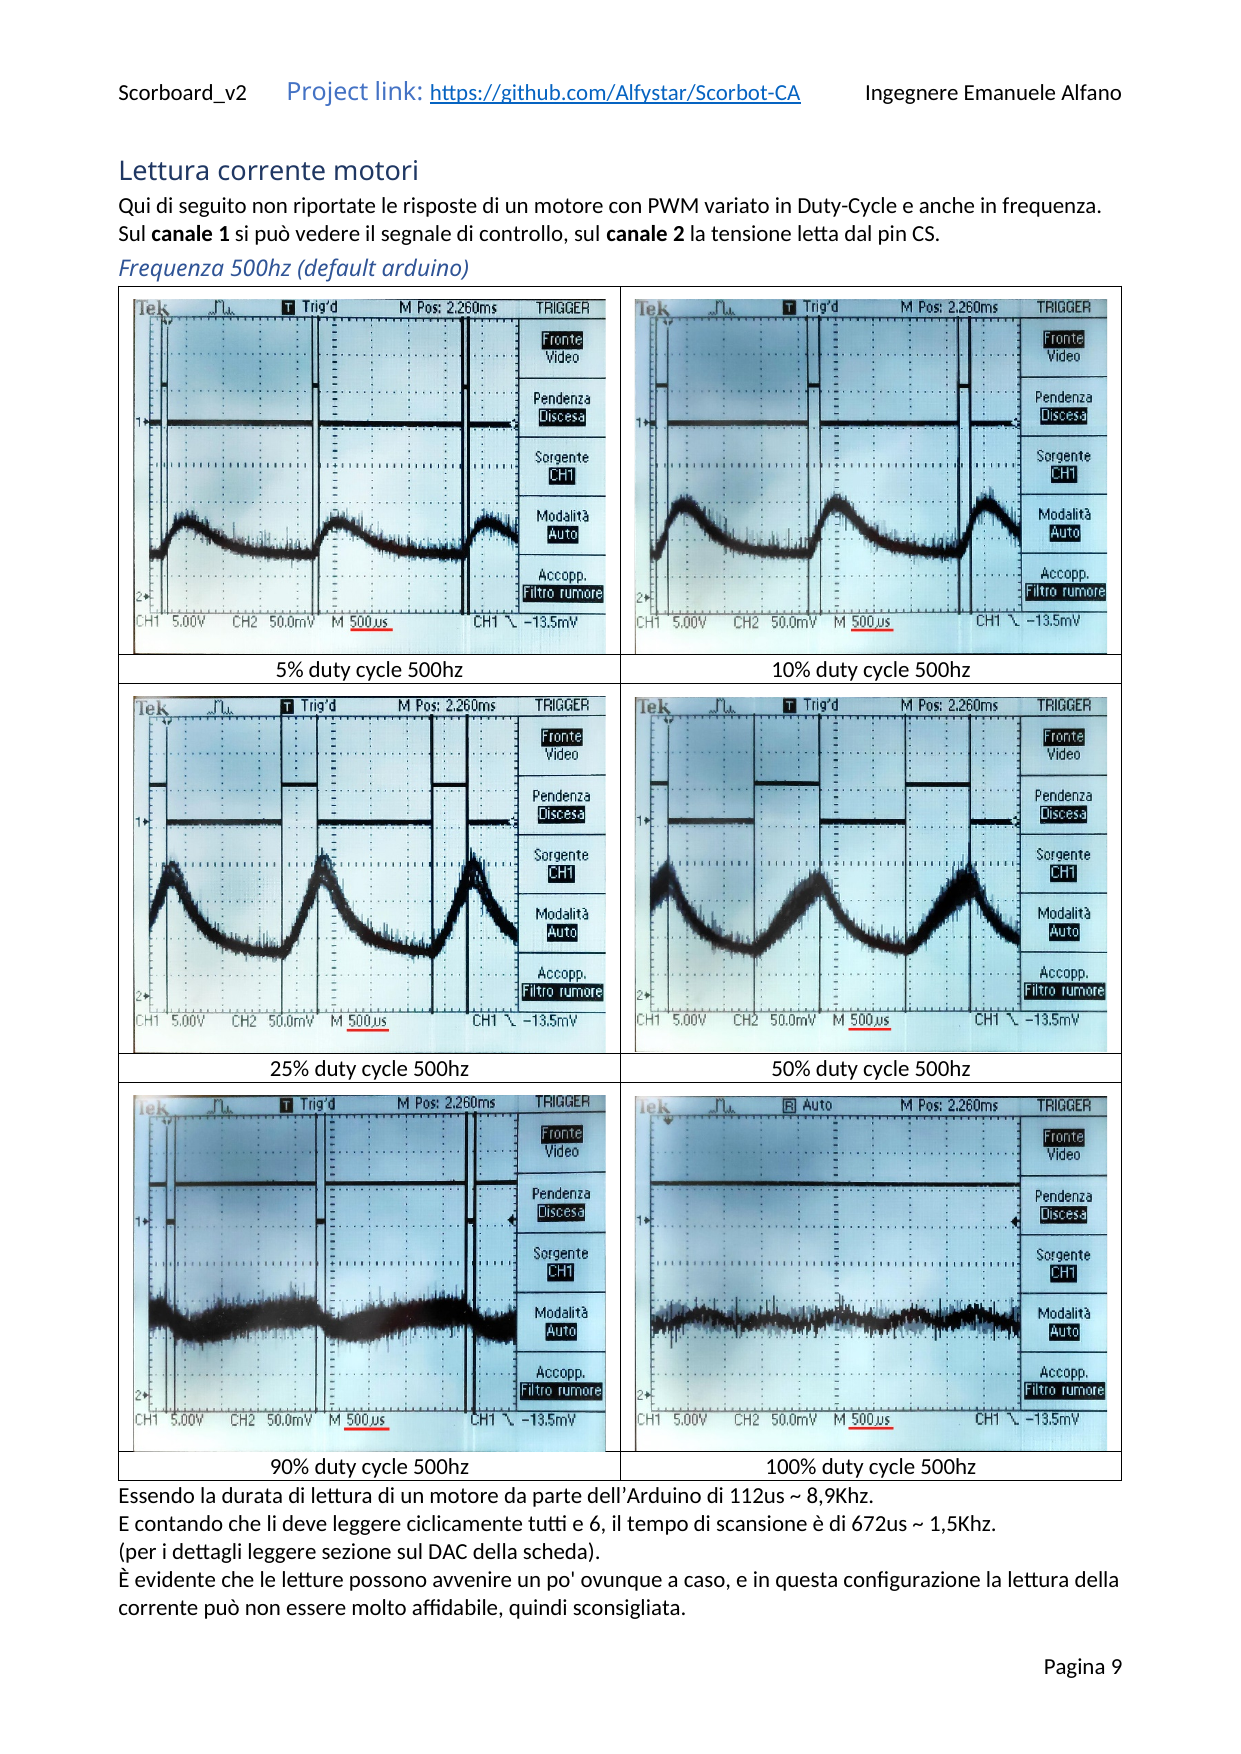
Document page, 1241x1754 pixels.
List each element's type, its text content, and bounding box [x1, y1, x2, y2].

picture [133, 299, 606, 654]
table_header [119, 287, 620, 654]
table_cell [621, 684, 1121, 1053]
picture [634, 299, 1108, 654]
table_cell 100% duty cycle 500hz [621, 1452, 1121, 1480]
text Sul canale 1 si può vedere il segnale di controllo, sul canale 2 la tensione letta dal pin CS. [118, 219, 1122, 248]
table_cell 25% duty cycle 500hz [119, 1054, 620, 1082]
text E contando che li deve leggere ciclicamente tutti e 6, il tempo di scansione è di 672us ~ 1,5Khz. [118, 1509, 1122, 1537]
table_cell 5% duty cycle 500hz [119, 655, 620, 683]
text È evidente che le letture possono avvenire un po' ovunque a caso, e in questa configurazione la lettura della corrente può non essere molto affidabile, quindi sconsigliata. [118, 1565, 1122, 1621]
text Essendo la durata di lettura di un motore da parte dell’Arduino di 112us ~ 8,9Khz. [118, 1481, 1122, 1509]
table_header [621, 287, 1121, 654]
table_cell [119, 684, 620, 1053]
picture [634, 1096, 1108, 1451]
table_cell [119, 1083, 620, 1451]
picture [634, 697, 1108, 1052]
table_cell 10% duty cycle 500hz [621, 655, 1121, 683]
subtitle Frequenza 500hz (default arduino) [118, 252, 1122, 283]
text (per i dettagli leggere sezione sul DAC della scheda). [118, 1537, 1122, 1565]
picture [133, 1095, 606, 1452]
table_cell 90% duty cycle 500hz [119, 1452, 620, 1480]
picture [133, 696, 606, 1053]
table_cell 50% duty cycle 500hz [621, 1054, 1121, 1082]
table_cell [621, 1083, 1121, 1451]
text Qui di seguito non riportate le risposte di un motore con PWM variato in Duty-Cycle e anche in frequenza. [118, 192, 1122, 219]
subtitle Lettura corrente motori [118, 152, 1122, 189]
